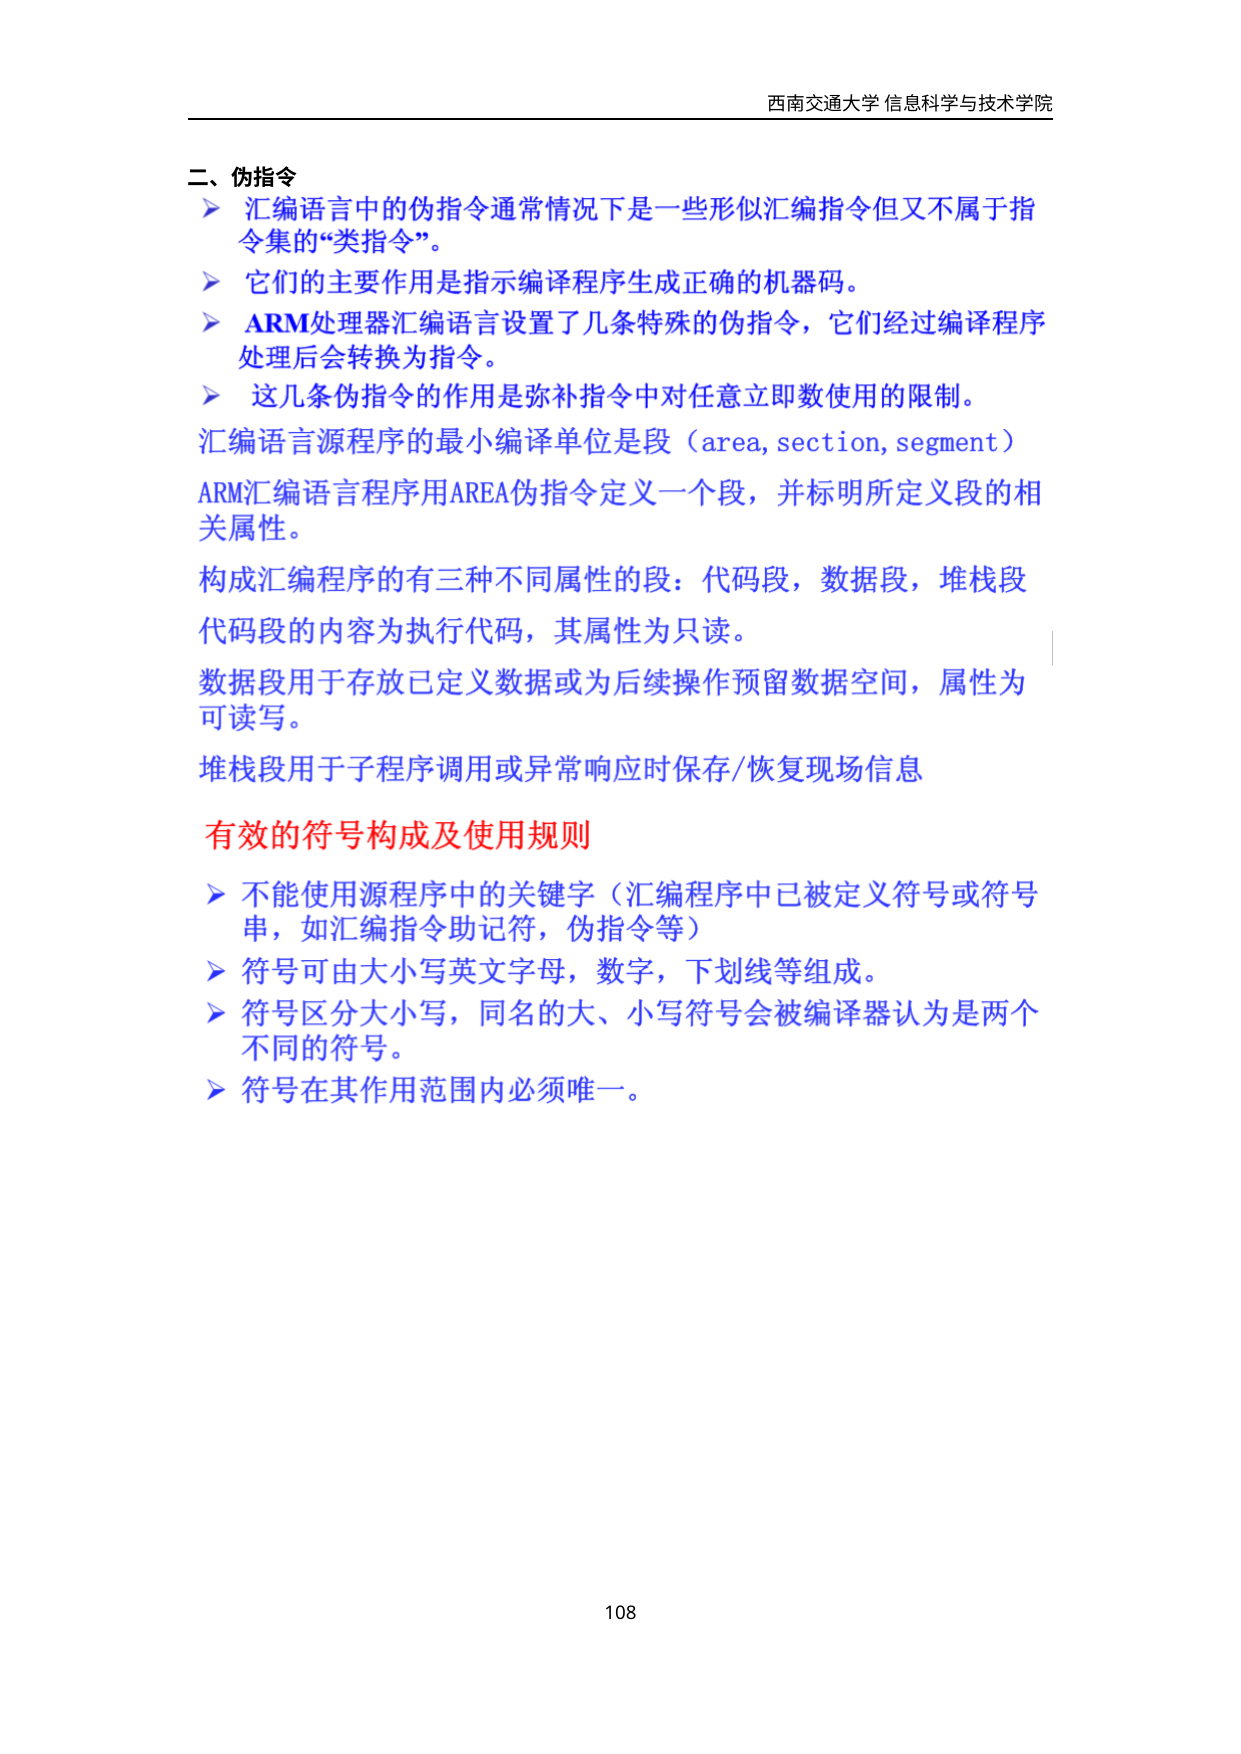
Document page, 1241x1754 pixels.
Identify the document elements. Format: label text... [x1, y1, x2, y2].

picture [187, 419, 1053, 791]
picture [187, 192, 1053, 413]
picture [187, 809, 1053, 1110]
text 二、伪指令 [187, 160, 1053, 192]
